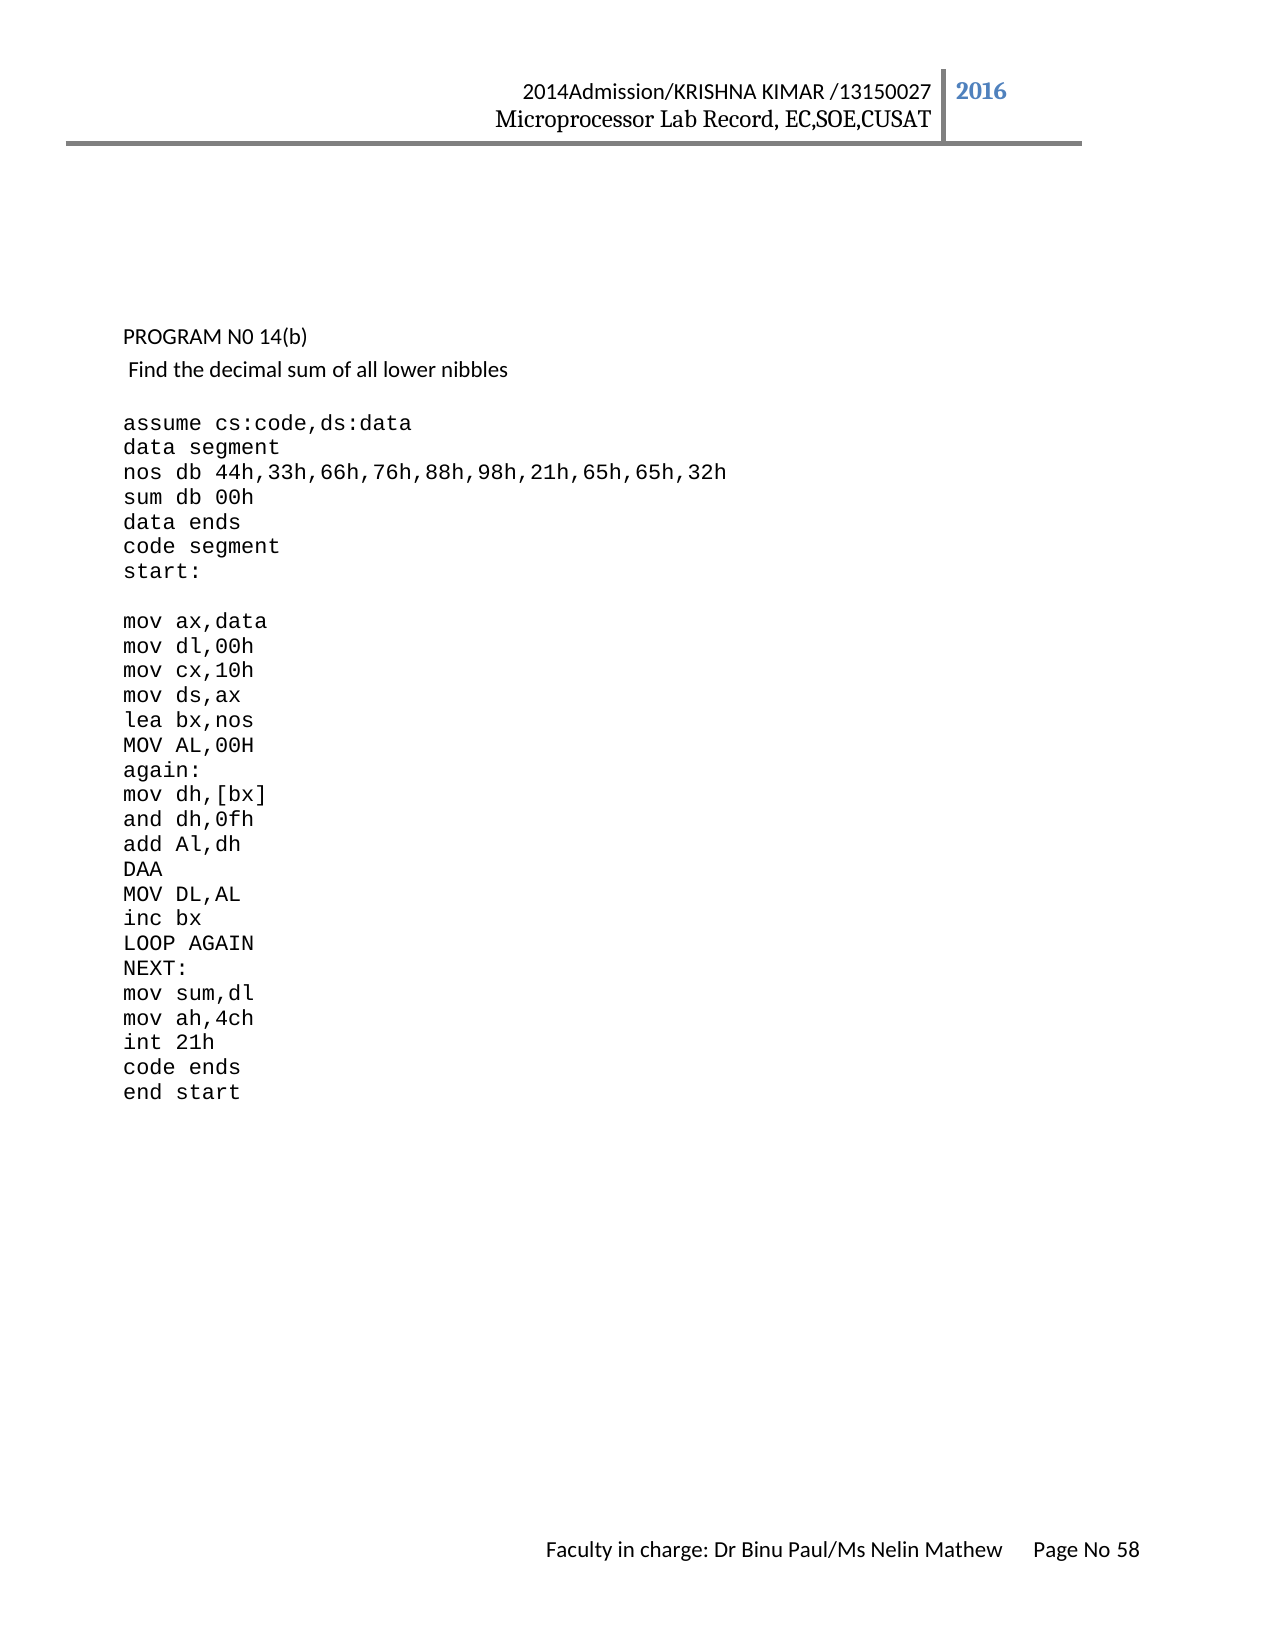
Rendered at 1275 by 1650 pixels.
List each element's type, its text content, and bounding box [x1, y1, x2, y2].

text mov ah,4ch [123, 1007, 1139, 1031]
text NEXT: [123, 957, 1139, 982]
text nos db 44h,33h,66h,76h,88h,98h,21h,65h,65h,32h [123, 461, 1139, 486]
text start: [123, 560, 1139, 585]
text mov ds,ax [123, 684, 1139, 709]
text mov ax,data [123, 610, 1139, 635]
text code segment [123, 536, 1139, 560]
text end start [123, 1081, 1139, 1106]
text LOOP AGAIN [123, 932, 1139, 957]
text MOV AL,00H [123, 734, 1139, 759]
text MOV DL,AL [123, 883, 1139, 907]
text data segment [123, 436, 1139, 461]
text again: [123, 759, 1139, 783]
text mov cx,10h [123, 659, 1139, 684]
text mov dh,[bx] [123, 783, 1139, 808]
text Find the decimal sum of all lower nibbles [123, 355, 1139, 383]
text int 21h [123, 1031, 1139, 1056]
text mov sum,dl [123, 982, 1139, 1007]
text and dh,0fh [123, 808, 1139, 833]
text DAA [123, 858, 1139, 883]
text mov dl,00h [123, 635, 1139, 659]
text data ends [123, 511, 1139, 536]
text lea bx,nos [123, 709, 1139, 734]
text inc bx [123, 907, 1139, 932]
text code ends [123, 1056, 1139, 1081]
text PROGRAM N0 14(b) [123, 322, 1139, 351]
text sum db 00h [123, 486, 1139, 511]
text add Al,dh [123, 833, 1139, 858]
text assume cs:code,ds:data [123, 412, 1139, 436]
